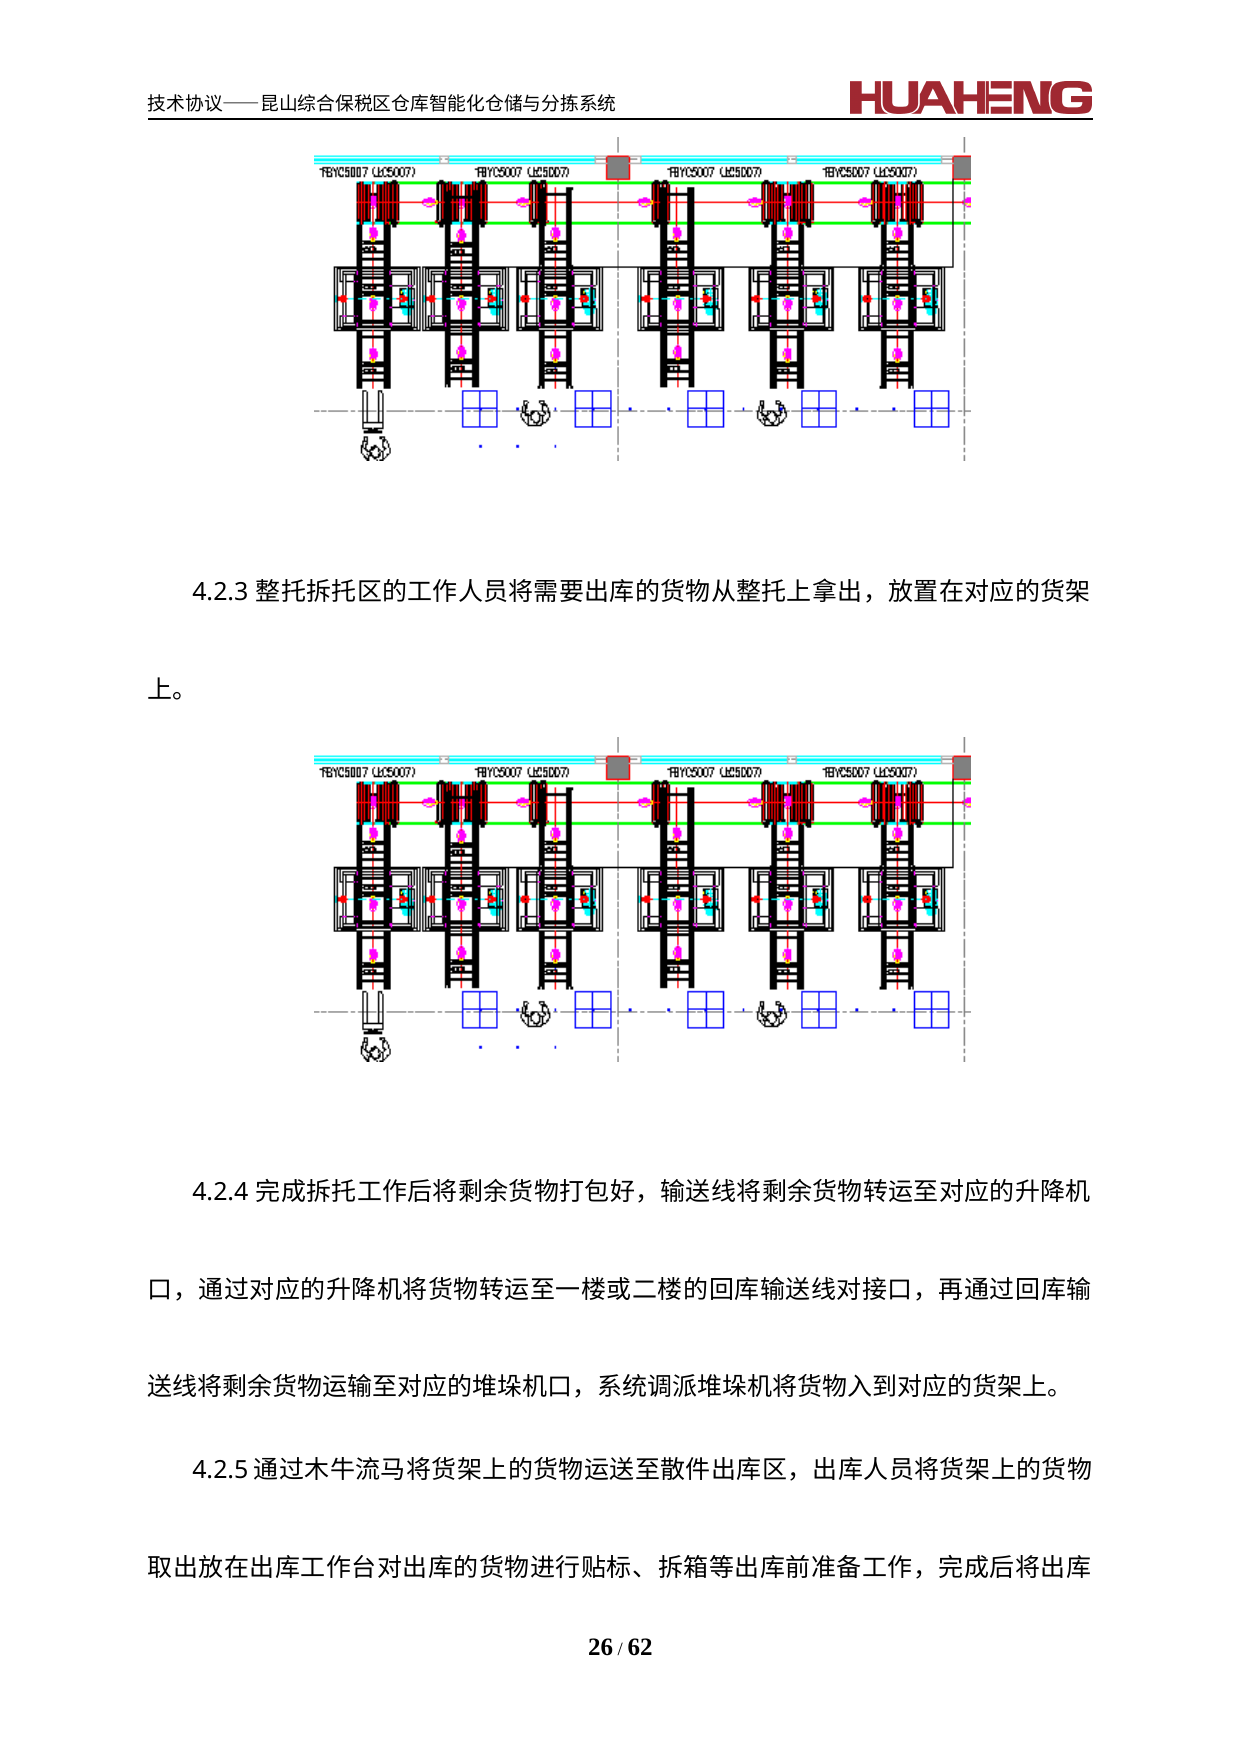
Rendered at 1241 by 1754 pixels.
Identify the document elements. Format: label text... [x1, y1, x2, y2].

picture [850, 81, 1092, 114]
text 4.2.4 完成拆托工作后将剩余货物打包好，输送线将剩余货物转运至对应的升降机口，通过对应的升降机将货物转运至一楼或二楼的回库输送线对接口，再通过回库输送线将剩余货物运输至对应的堆垛机口，系统调派堆垛机将货物入到对应的货架上。 [148, 1157, 1093, 1417]
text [148, 1436, 1093, 1598]
picture [314, 737, 971, 1062]
text 4.2.3 整托拆托区的工作人员将需要出库的货物从整托上拿出，放置在对应的货架上。 [148, 557, 1093, 720]
picture [314, 137, 971, 461]
